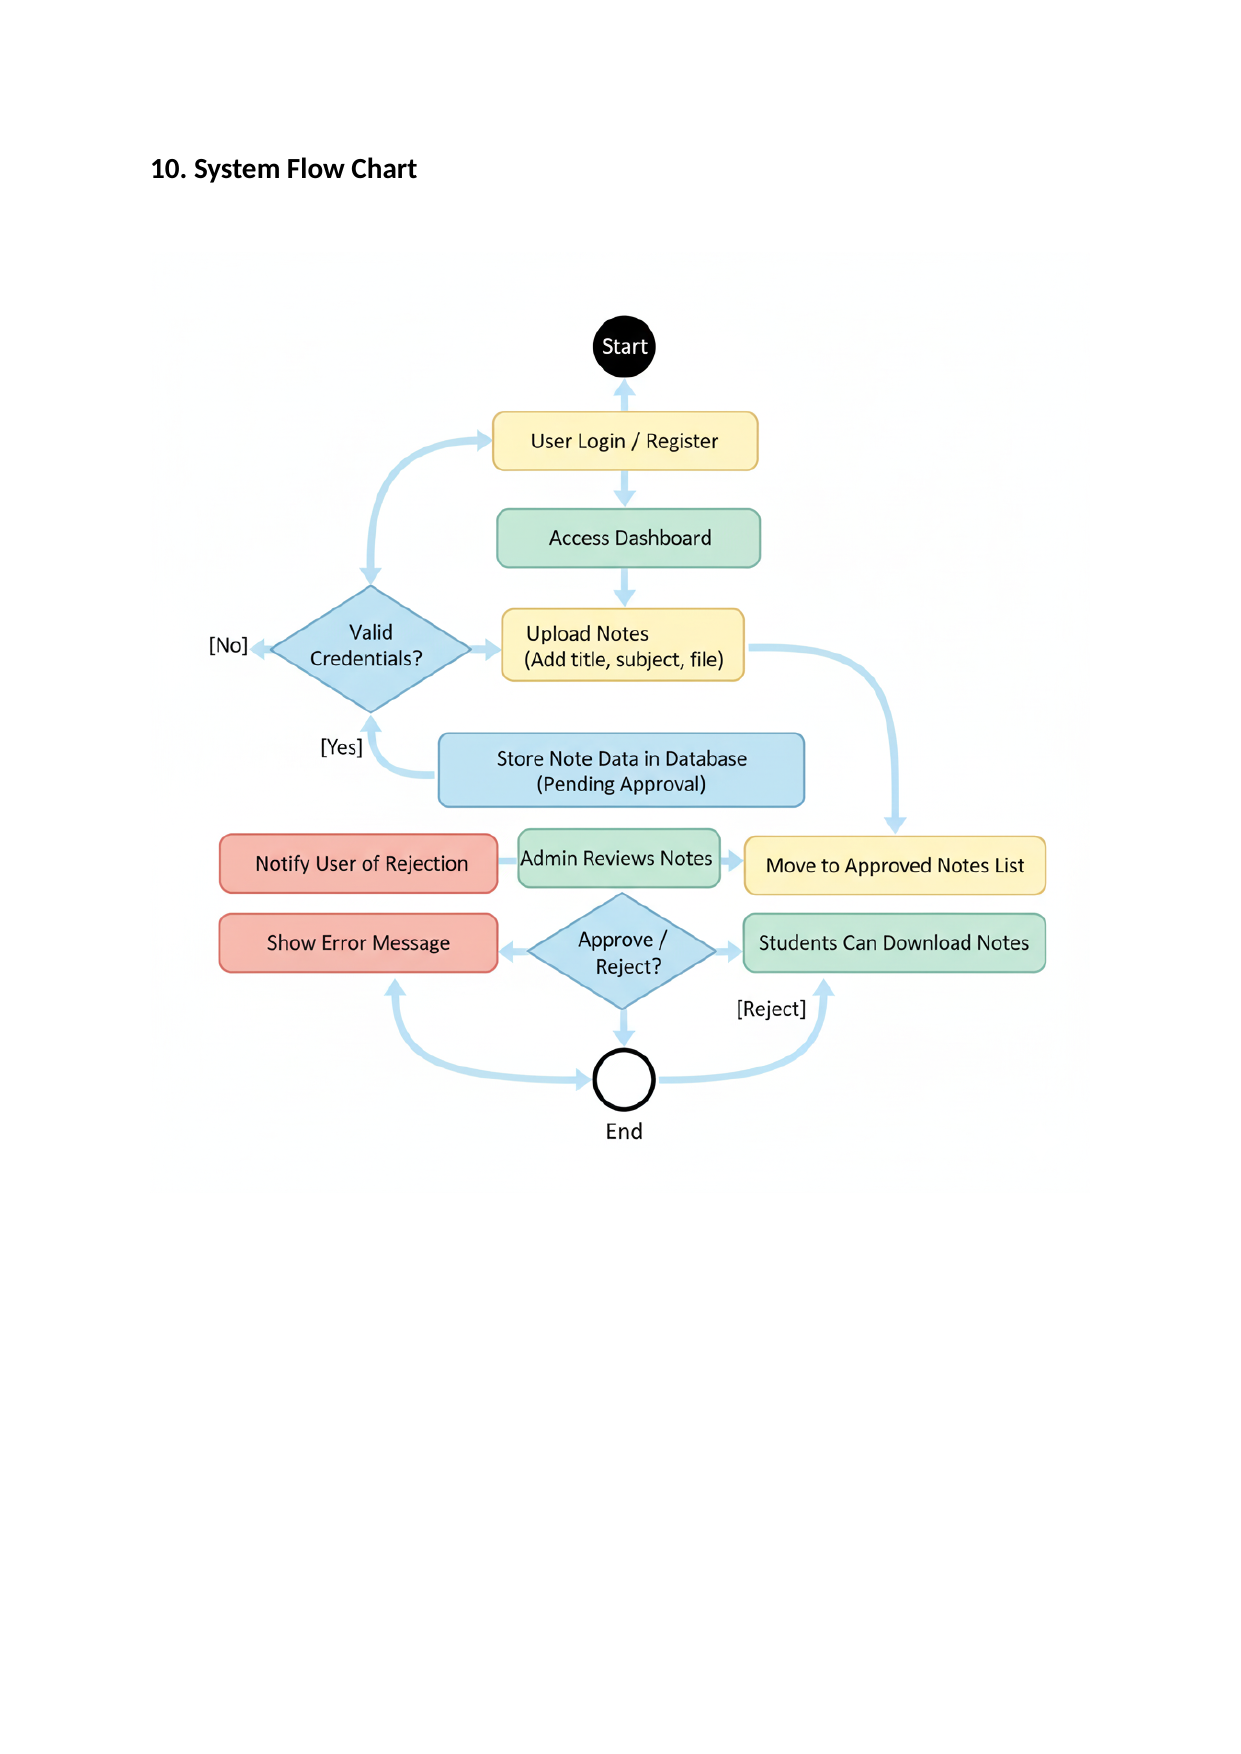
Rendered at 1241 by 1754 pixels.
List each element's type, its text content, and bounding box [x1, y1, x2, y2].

picture [150, 252, 1091, 1193]
text 10. System Flow Chart [150, 150, 1090, 186]
